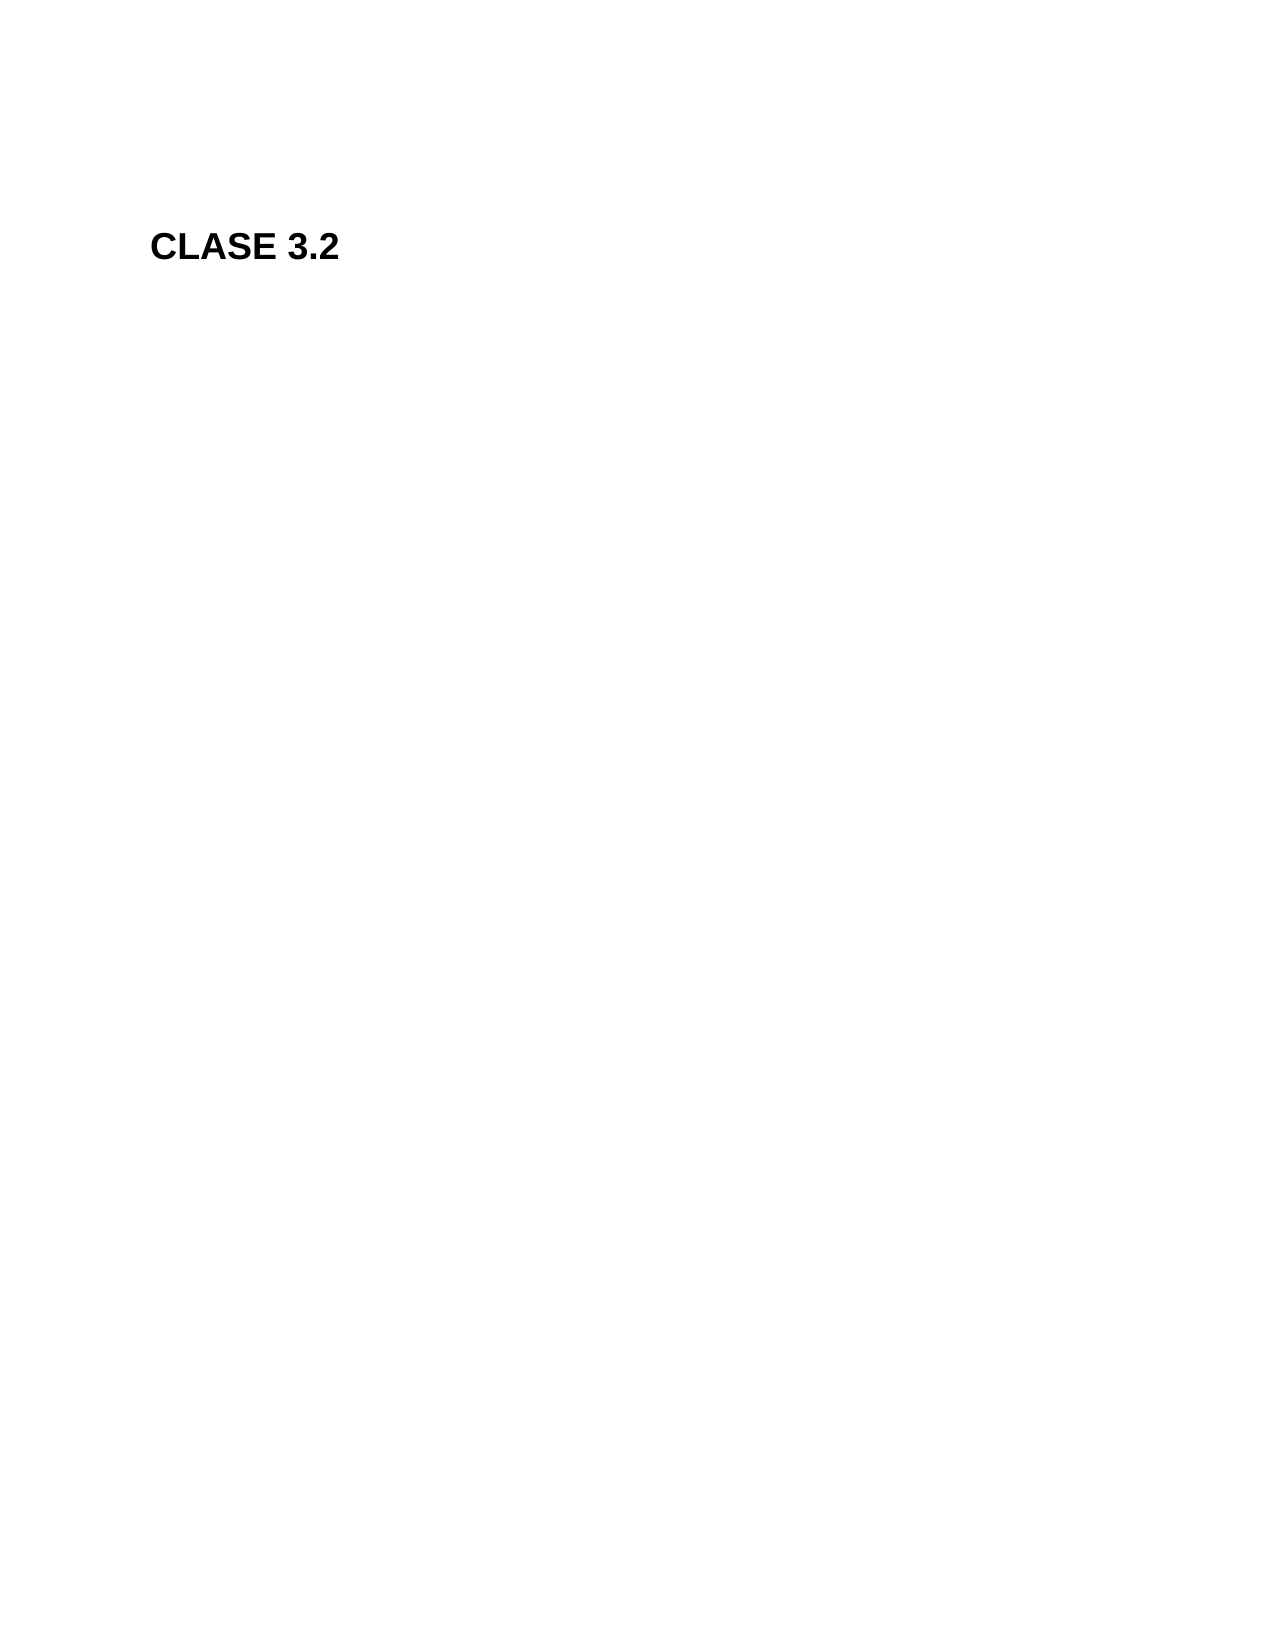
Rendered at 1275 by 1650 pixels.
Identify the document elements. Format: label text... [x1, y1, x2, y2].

subtitle CLASE 3.2 [150, 224, 1125, 268]
